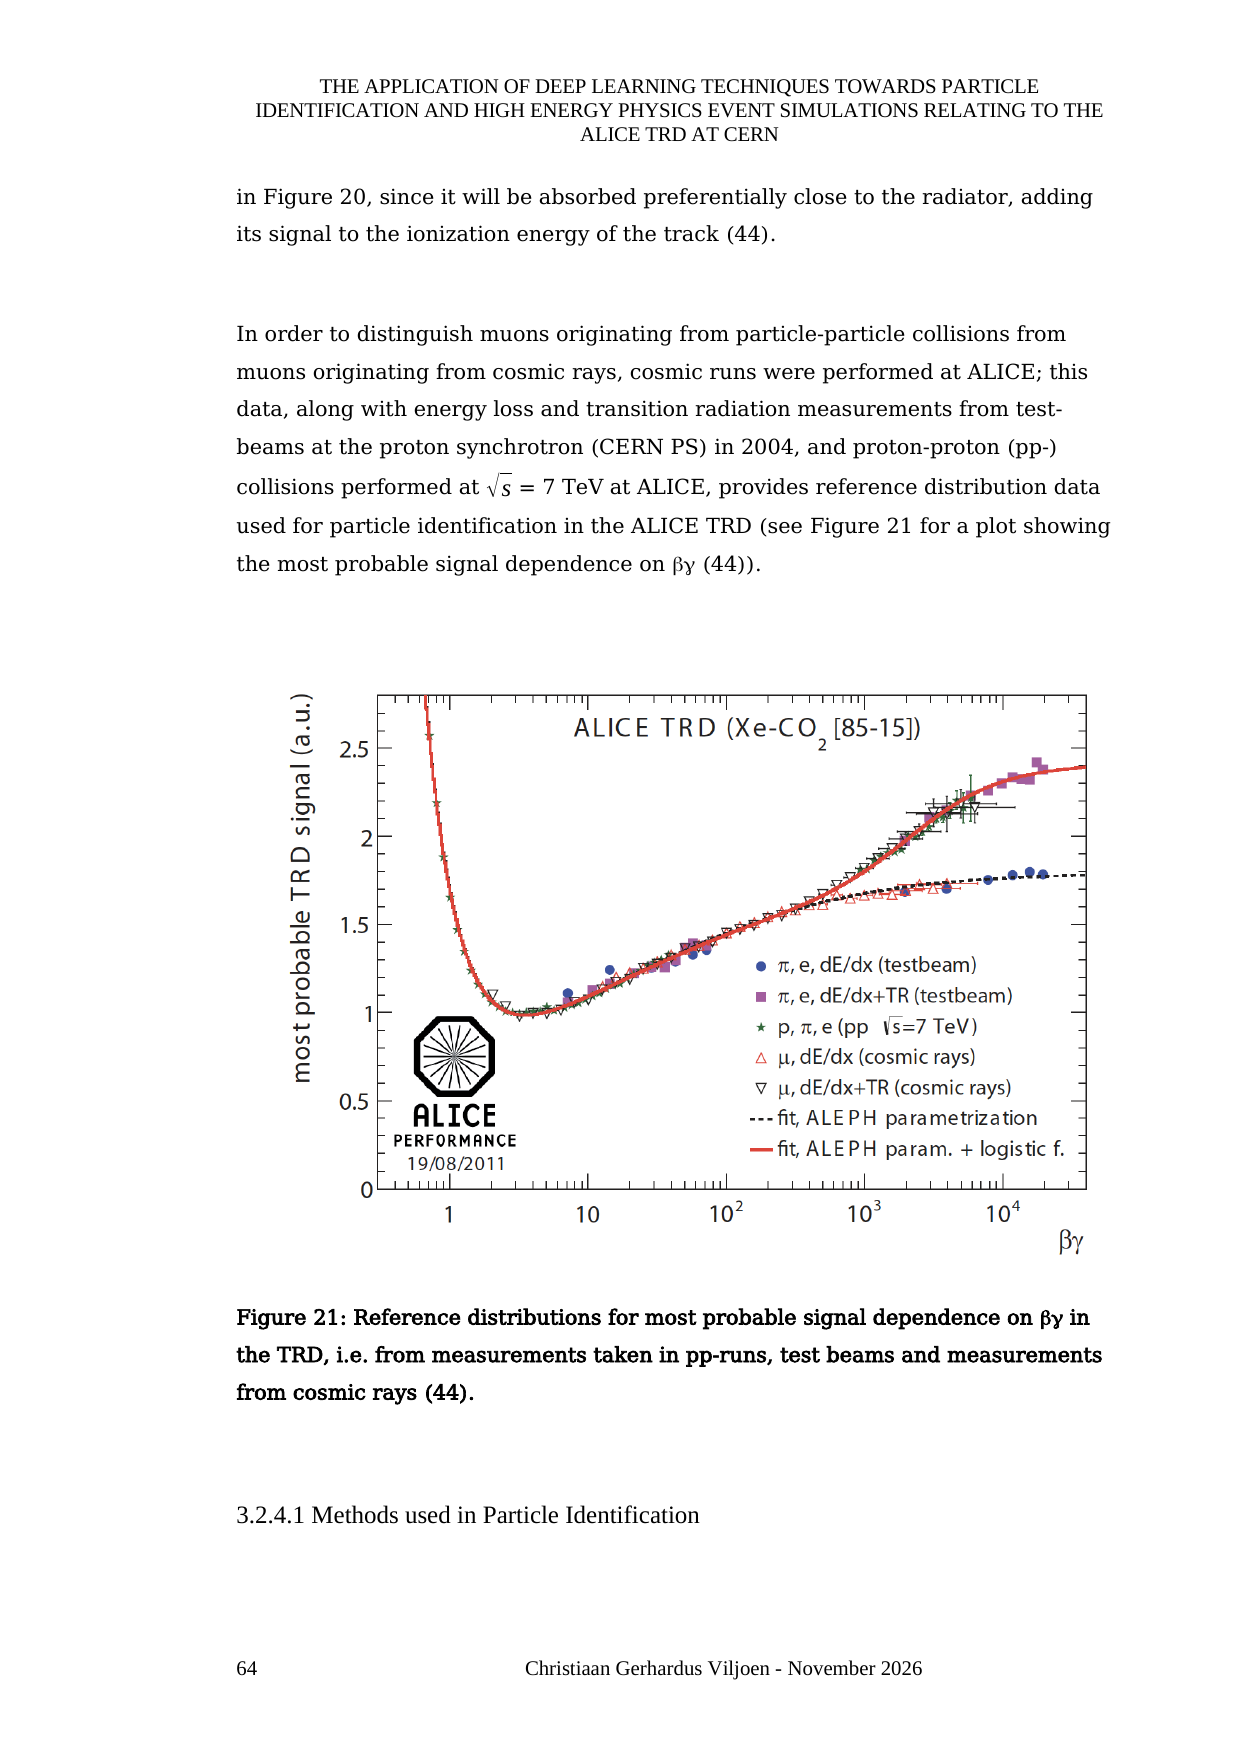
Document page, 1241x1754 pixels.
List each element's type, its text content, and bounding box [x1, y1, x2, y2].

picture [236, 651, 1123, 1279]
text In order to distinguish muons originating from particle-particle collisions from muons originating from cosmic rays, cosmic runs were performed at ALICE; this data, along with energy loss and transition radiation measurements from test-beams at the proton synchrotron (CERN PS) in 2004, and proton-proton (pp-) collisions performed at = 7 TeV at ALICE, provides reference distribution data used for particle identification in the ALICE TRD (see Figure 21 for a plot showing the most probable signal dependence on ). [236, 321, 1122, 576]
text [236, 183, 1122, 246]
text Figure : Reference distributions for most probable signal dependence on in the TRD, i.e. from measurements taken in pp-runs, test beams and measurements from cosmic rays. [236, 1304, 1122, 1404]
subtitle Methods used in Particle Identification [236, 1500, 1122, 1528]
